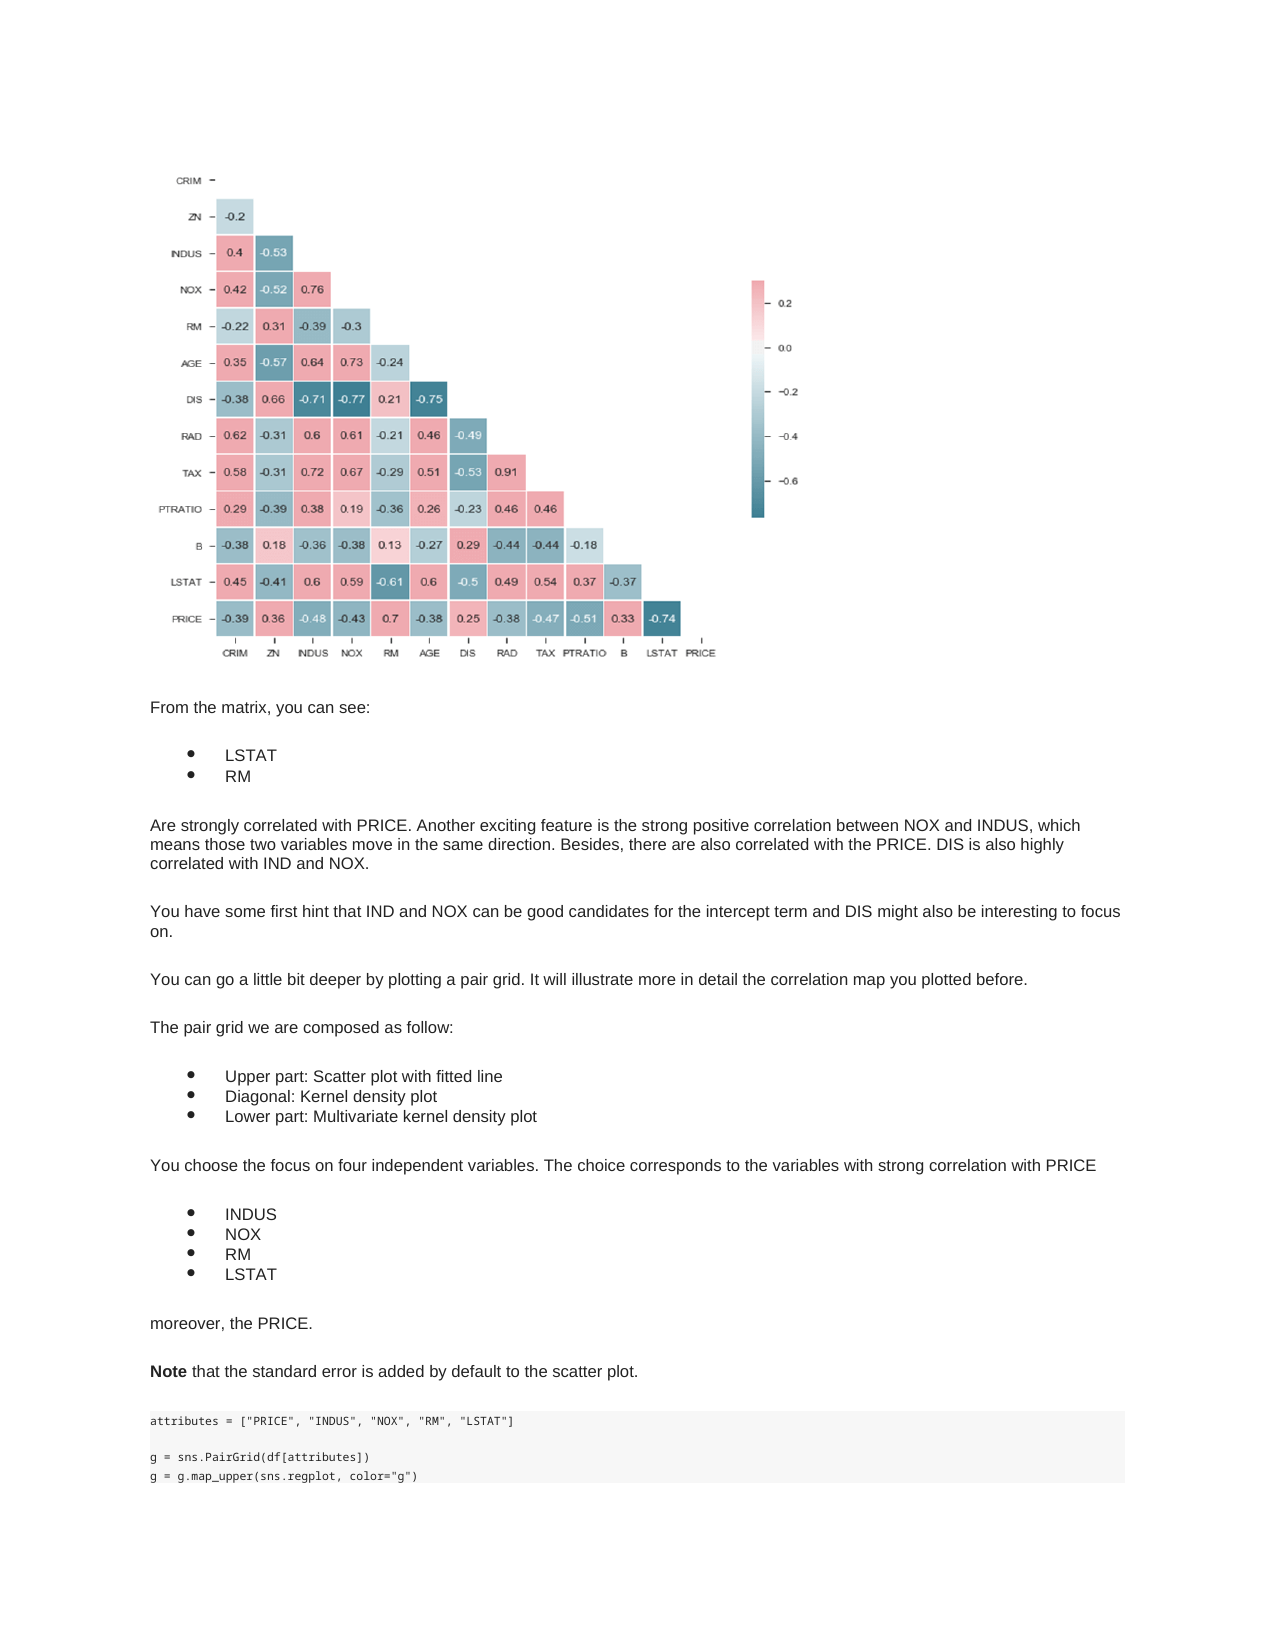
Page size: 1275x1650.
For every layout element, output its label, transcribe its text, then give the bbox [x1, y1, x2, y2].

list RM [187, 1244, 1125, 1264]
text You choose the focus on four independent variables. The choice corresponds to the variables with strong correlation with PRICE [150, 1156, 1125, 1175]
text attributes = ["PRICE", "INDUS", "NOX", "RM", "LSTAT"] [150, 1411, 1125, 1429]
list LSTAT [187, 1264, 1125, 1285]
text g = g.map_upper(sns.regplot, color="g") [150, 1465, 1125, 1483]
text The pair grid we are composed as follow: [150, 1018, 1125, 1037]
list LSTAT [187, 746, 1125, 766]
text You can go a little bit deeper by plotting a pair grid. It will illustrate more in detail the correlation map you plotted before. [150, 970, 1125, 989]
text moreover, the PRICE. [150, 1314, 1125, 1333]
list RM [187, 766, 1125, 786]
list INDUS [187, 1204, 1125, 1224]
text From the matrix, you can see: [150, 698, 1125, 717]
text Are strongly correlated with PRICE. Another exciting feature is the strong positive correlation between NOX and INDUS, which means those two variables move in the same direction. Besides, there are also correlated with the PRICE. DIS is also highly correlated with IND and NOX. [150, 816, 1125, 873]
list NOX [187, 1224, 1125, 1244]
picture [150, 150, 805, 665]
list Lower part: Multivariate kernel density plot [187, 1107, 1125, 1127]
list Upper part: Scatter plot with fitted line [187, 1066, 1125, 1087]
text Note that the standard error is added by default to the scatter plot. [150, 1362, 1125, 1381]
text You have some first hint that IND and NOX can be good candidates for the intercept term and DIS might also be interesting to focus on. [150, 902, 1125, 941]
text g = sns.PairGrid(df[attributes]) [150, 1447, 1125, 1465]
list Diagonal: Kernel density plot [187, 1087, 1125, 1107]
